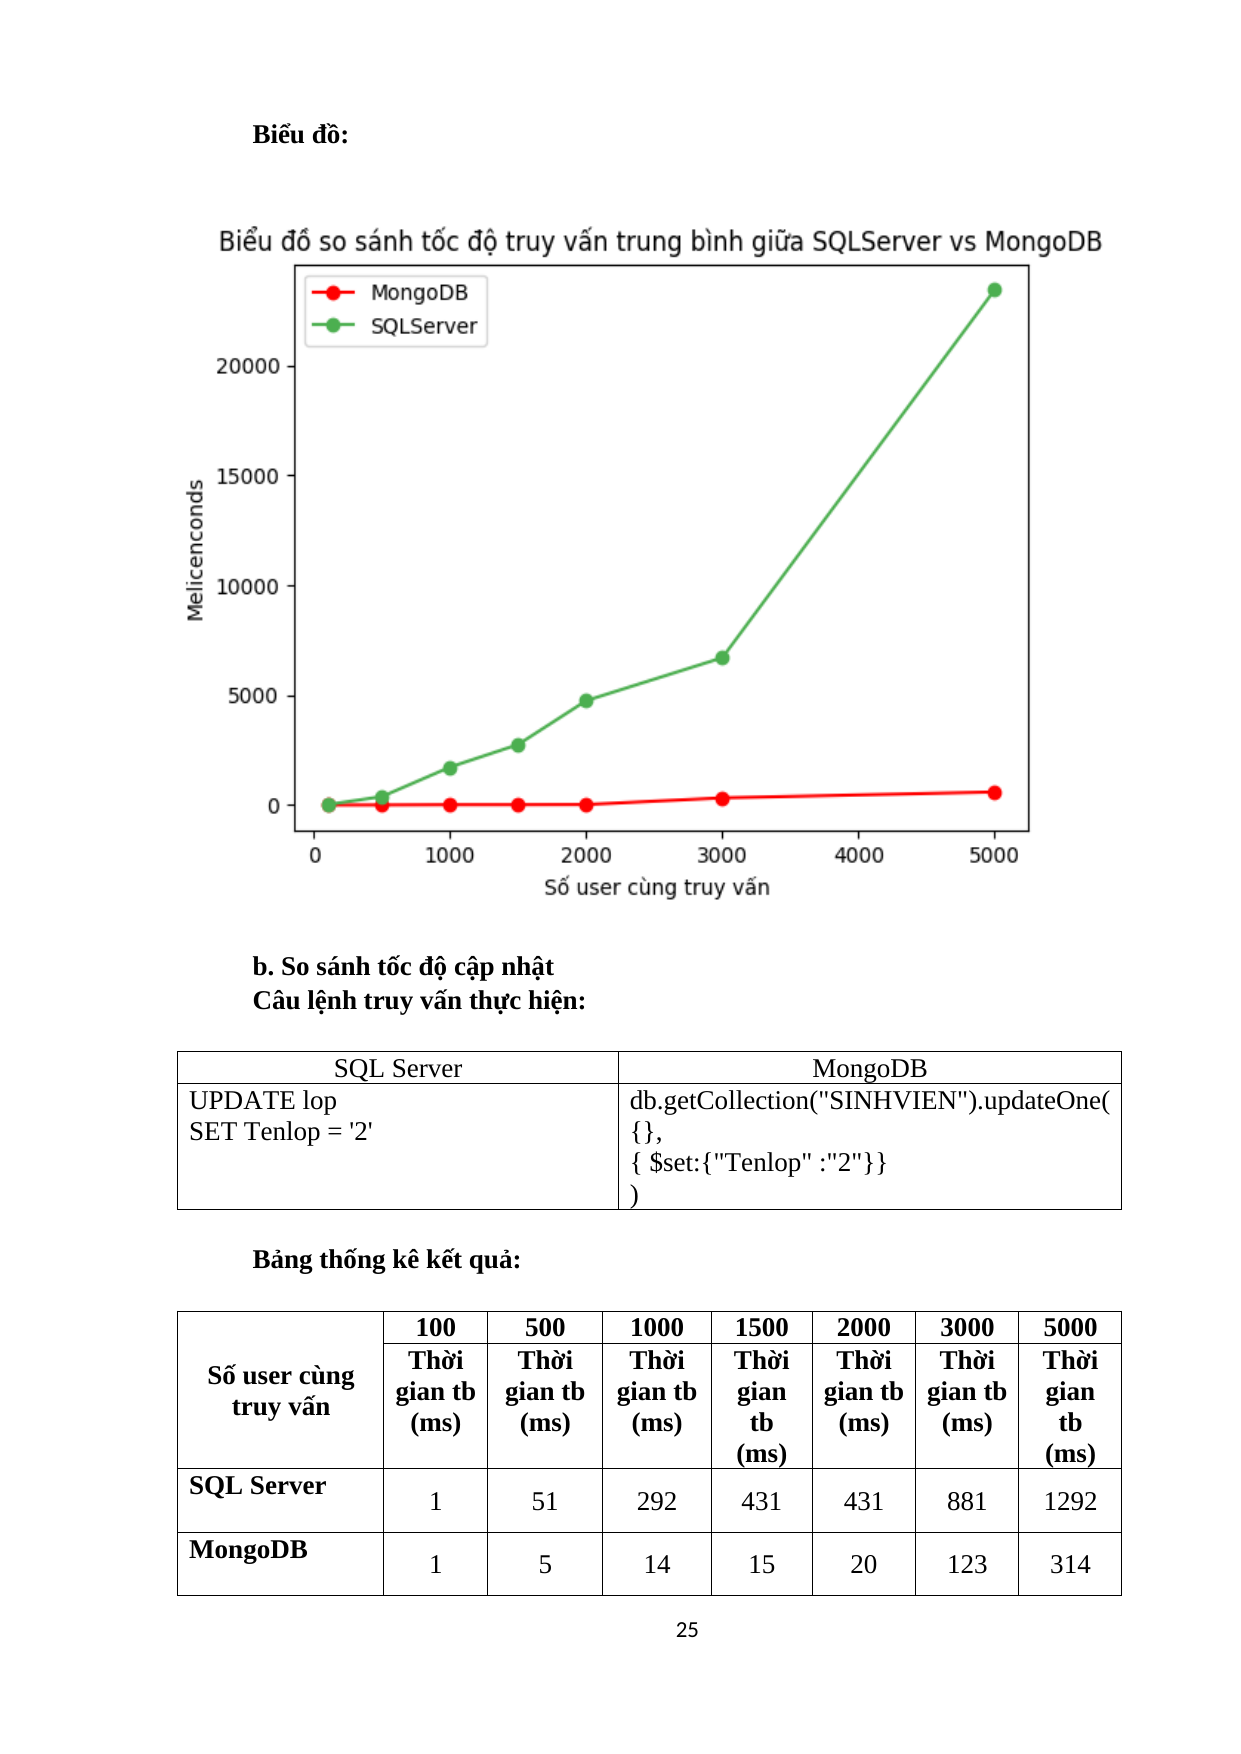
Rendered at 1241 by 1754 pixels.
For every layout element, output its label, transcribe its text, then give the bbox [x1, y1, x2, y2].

table_header 1000 [603, 1312, 711, 1343]
table_cell Thời gian tb (ms) [603, 1344, 711, 1468]
table_cell 431 [813, 1469, 915, 1532]
table_header SQL Server [178, 1052, 618, 1083]
text Câu lệnh truy vấn thực hiện: [177, 984, 1122, 1015]
table_header 2000 [813, 1312, 915, 1343]
table_cell MongoDB [178, 1533, 383, 1595]
table_cell Thời gian tb (ms) [384, 1344, 487, 1468]
table_cell 14 [603, 1533, 711, 1595]
table_cell Thời gian tb (ms) [813, 1344, 915, 1468]
table_cell Thời gian tb (ms) [712, 1344, 812, 1468]
table_cell Thời gian tb (ms) [488, 1344, 602, 1468]
table_header 3000 [916, 1312, 1018, 1343]
table_cell 20 [813, 1533, 915, 1595]
table_cell 123 [916, 1533, 1018, 1595]
table_cell 1 [384, 1469, 487, 1532]
text Biểu đồ: [177, 118, 1122, 149]
table_cell 431 [712, 1469, 812, 1532]
table_header 100 [384, 1312, 487, 1343]
table_header 5000 [1019, 1312, 1121, 1343]
table_cell 881 [916, 1469, 1018, 1532]
table_cell 5 [488, 1533, 602, 1595]
table_cell db.getCollection("SINHVIEN").updateOne( {}, { $set:{"Tenlop" :"2"}} ) [619, 1084, 1121, 1209]
table_cell Thời gian tb (ms) [1019, 1344, 1121, 1468]
table_cell 51 [488, 1469, 602, 1532]
table_cell UPDATE lop SET Tenlop = '2' [178, 1084, 618, 1209]
table_cell 1 [384, 1533, 487, 1595]
table_cell 314 [1019, 1533, 1121, 1595]
table_header MongoDB [619, 1052, 1121, 1083]
table_cell SQL Server [178, 1469, 383, 1532]
table_cell 1292 [1019, 1469, 1121, 1532]
table_header 1500 [712, 1312, 812, 1343]
table_header 500 [488, 1312, 602, 1343]
table_header Số user cùng truy vấn [178, 1312, 383, 1468]
text Bảng thống kê kết quả: [177, 1243, 1122, 1274]
picture [176, 176, 1123, 912]
table_cell 15 [712, 1533, 812, 1595]
table_cell 292 [603, 1469, 711, 1532]
table_cell Thời gian tb (ms) [916, 1344, 1018, 1468]
text b. So sánh tốc độ cập nhật [177, 950, 1122, 982]
